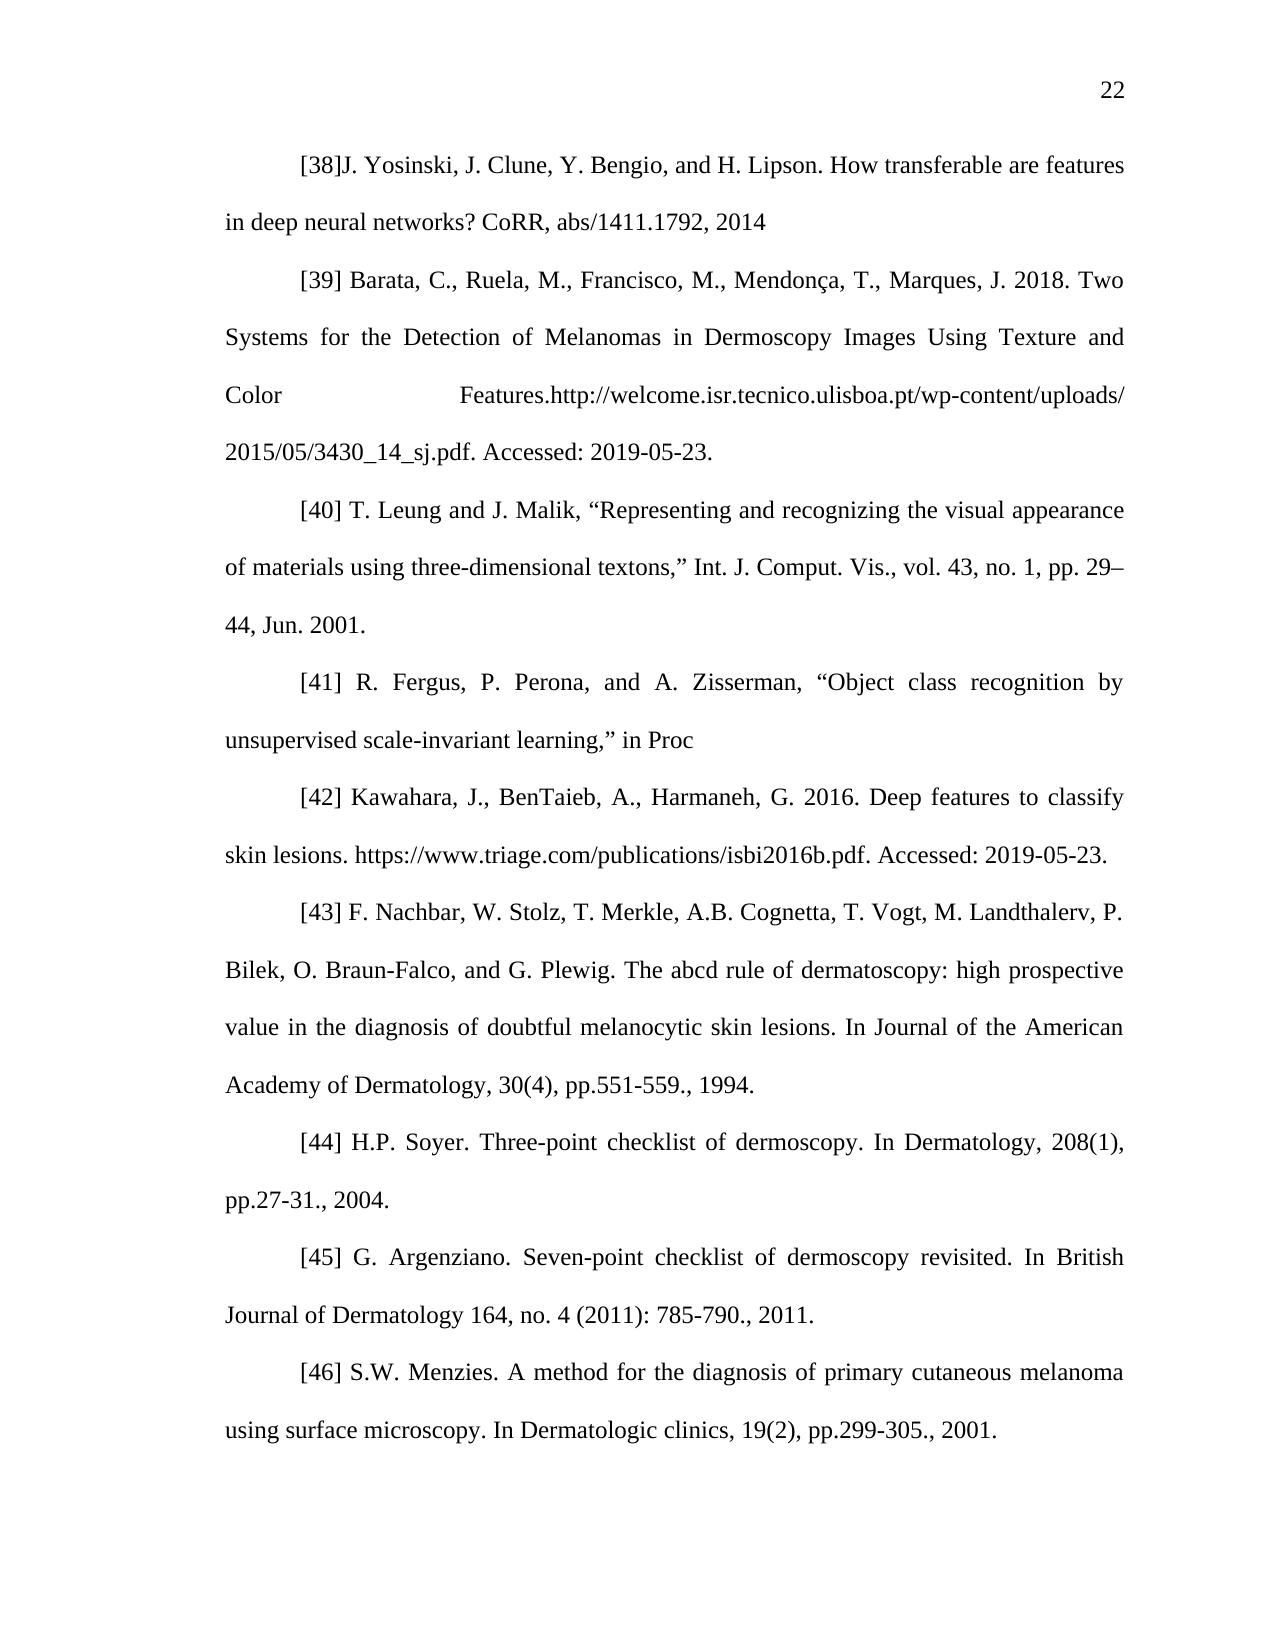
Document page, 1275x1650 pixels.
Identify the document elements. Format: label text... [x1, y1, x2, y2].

text [45] G. Argenziano. Seven-point checklist of dermoscopy revisited. In British Journal of Dermatology 164, no. 4 (2011): 785-790., 2011. [225, 1242, 1125, 1329]
text [41] R. Fergus, P. Perona, and A. Zisserman, “Object class recognition by unsupervised scale-invariant learning,” in Proc [225, 667, 1125, 754]
text [38]J. Yosinski, J. Clune, Y. Bengio, and H. Lipson. How transferable are features in deep neural networks? CoRR, abs/1411.1792, 2014 [225, 150, 1125, 236]
text [39] Barata, C., Ruela, M., Francisco, M., Mendonça, T., Marques, J. 2018. Two Systems for the Detection of Melanomas in Dermoscopy Images Using Texture and Color Features.http://welcome.isr.tecnico.ulisboa.pt/wp-content/uploads/2015/05/3430_14_sj.pdf. Accessed: 2019-05-23. [225, 265, 1125, 466]
text [44] H.P. Soyer. Three-point checklist of dermoscopy. In Dermatology, 208(1), pp.27-31., 2004. [225, 1127, 1125, 1214]
text [43] F. Nachbar, W. Stolz, T. Merkle, A.B. Cognetta, T. Vogt, M. Landthalerv, P. Bilek, O. Braun-Falco, and G. Plewig. The abcd rule of dermatoscopy: high prospective value in the diagnosis of doubtful melanocytic skin lesions. In Journal of the American Academy of Dermatology, 30(4), pp.551-559., 1994. [225, 897, 1125, 1099]
text [40] T. Leung and J. Malik, “Representing and recognizing the visual appearance of materials using three-dimensional textons,” Int. J. Comput. Vis., vol. 43, no. 1, pp. 29–44, Jun. 2001. [225, 495, 1125, 639]
text [46] S.W. Menzies. A method for the diagnosis of primary cutaneous melanoma using surface microscopy. In Dermatologic clinics, 19(2), pp.299-305., 2001. [225, 1357, 1125, 1444]
text [42] Kawahara, J., BenTaieb, A., Harmaneh, G. 2016. Deep features to classify skin lesions. https://www.triage.com/publications/isbi2016b.pdf. Accessed: 2019-05-23. [225, 782, 1125, 869]
